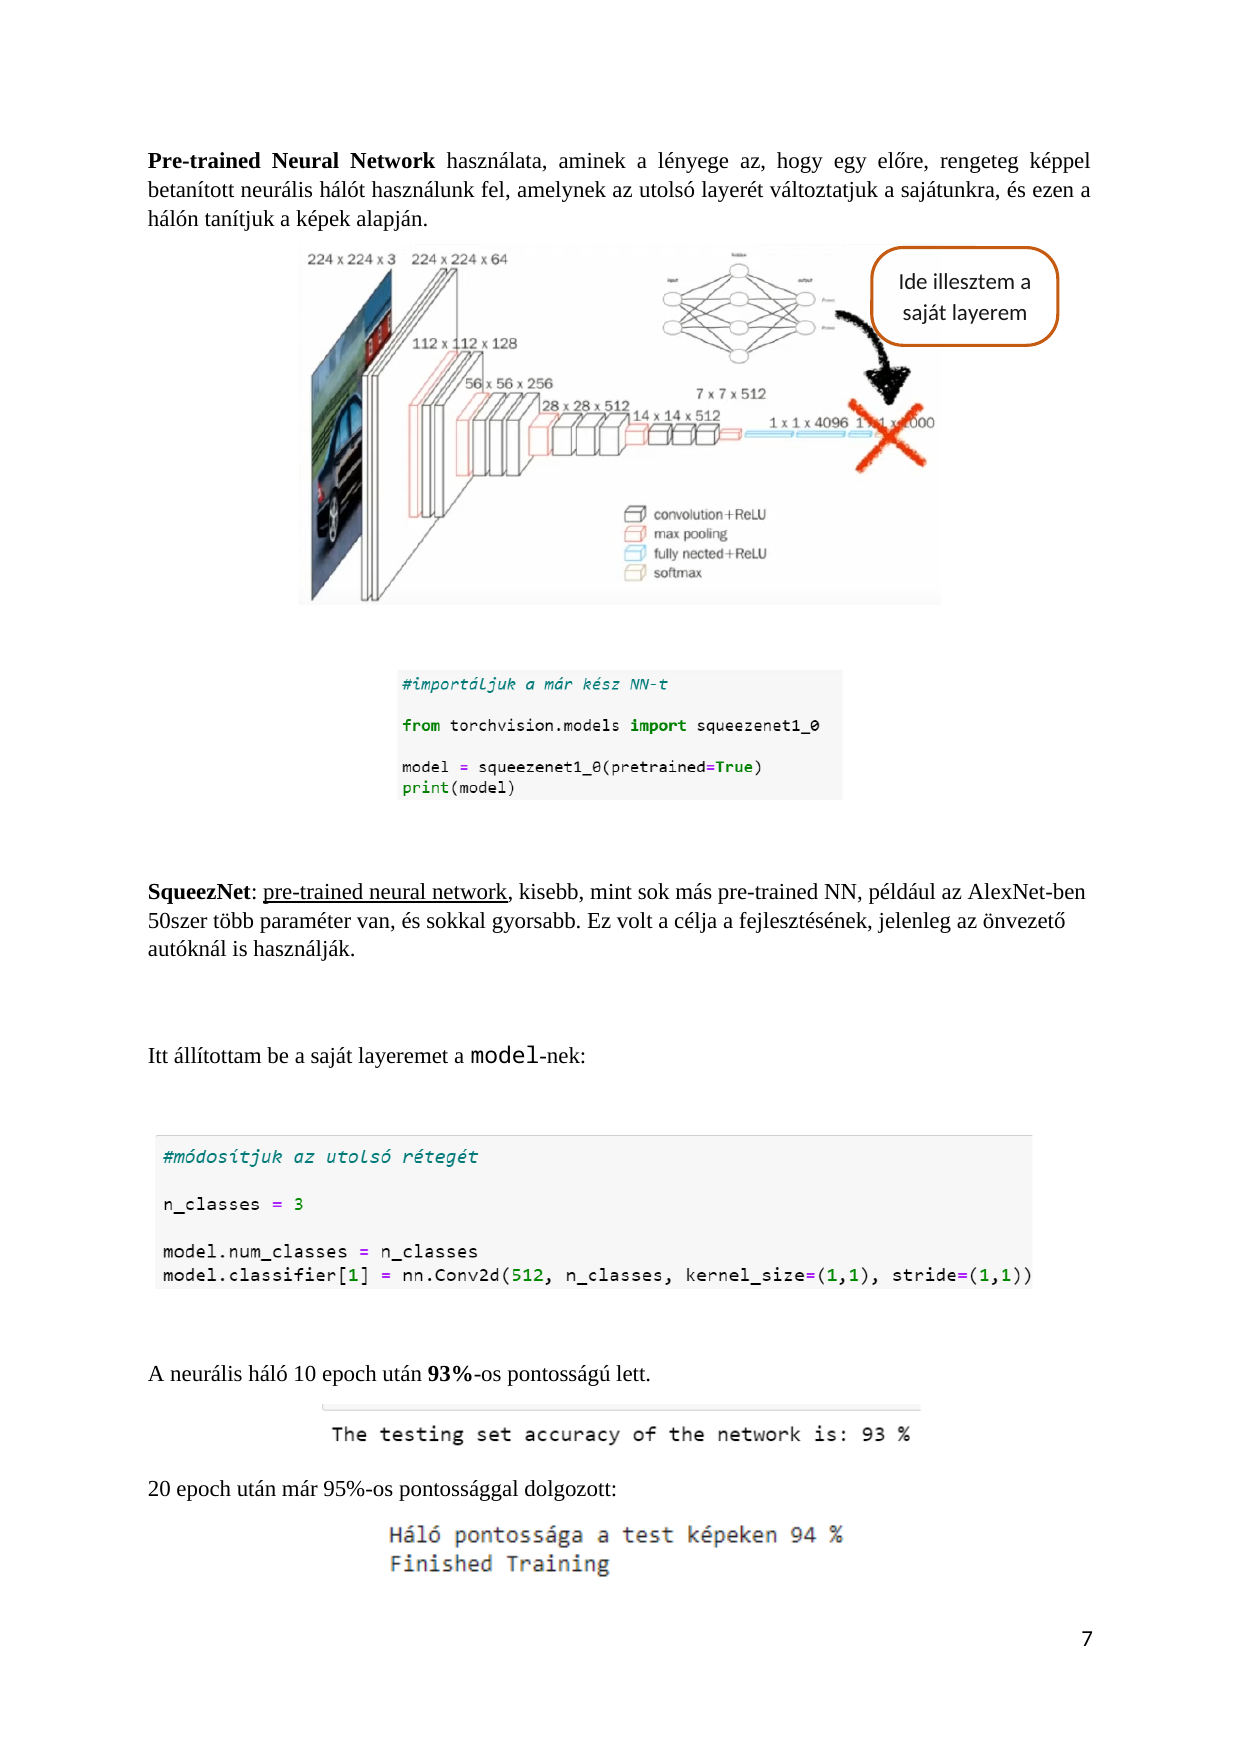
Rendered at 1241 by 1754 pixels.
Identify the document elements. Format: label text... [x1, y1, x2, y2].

text A neurális háló 10 epoch után 93%-os pontosságú lett. [148, 1360, 1093, 1386]
picture [874, 250, 941, 343]
text Pre-trained Neural Network használata, aminek a lényege az, hogy egy előre, rengeteg képpel betanított neurális hálót használunk fel, amelynek az utolsó layerét változtatjuk a sajátunkra, és ezen a hálón tanítjuk a képek alapján. [148, 148, 1093, 233]
picture [297, 244, 941, 604]
picture [154, 1135, 1033, 1288]
picture [397, 670, 843, 800]
text 20 epoch után már 95%-os pontossággal dolgozott: [148, 1475, 1093, 1501]
text Itt állítottam be a saját layeremet a model-nek: [148, 1039, 1093, 1070]
picture [388, 1519, 852, 1587]
picture [319, 1404, 921, 1456]
text SqueezNet: pre-trained neural network, kisebb, mint sok más pre-trained NN, például az AlexNet-ben 50szer több paraméter van, és sokkal gyorsabb. Ez volt a célja a fejlesztésének, jelenleg az önvezető autóknál is használják. [148, 716, 1093, 962]
